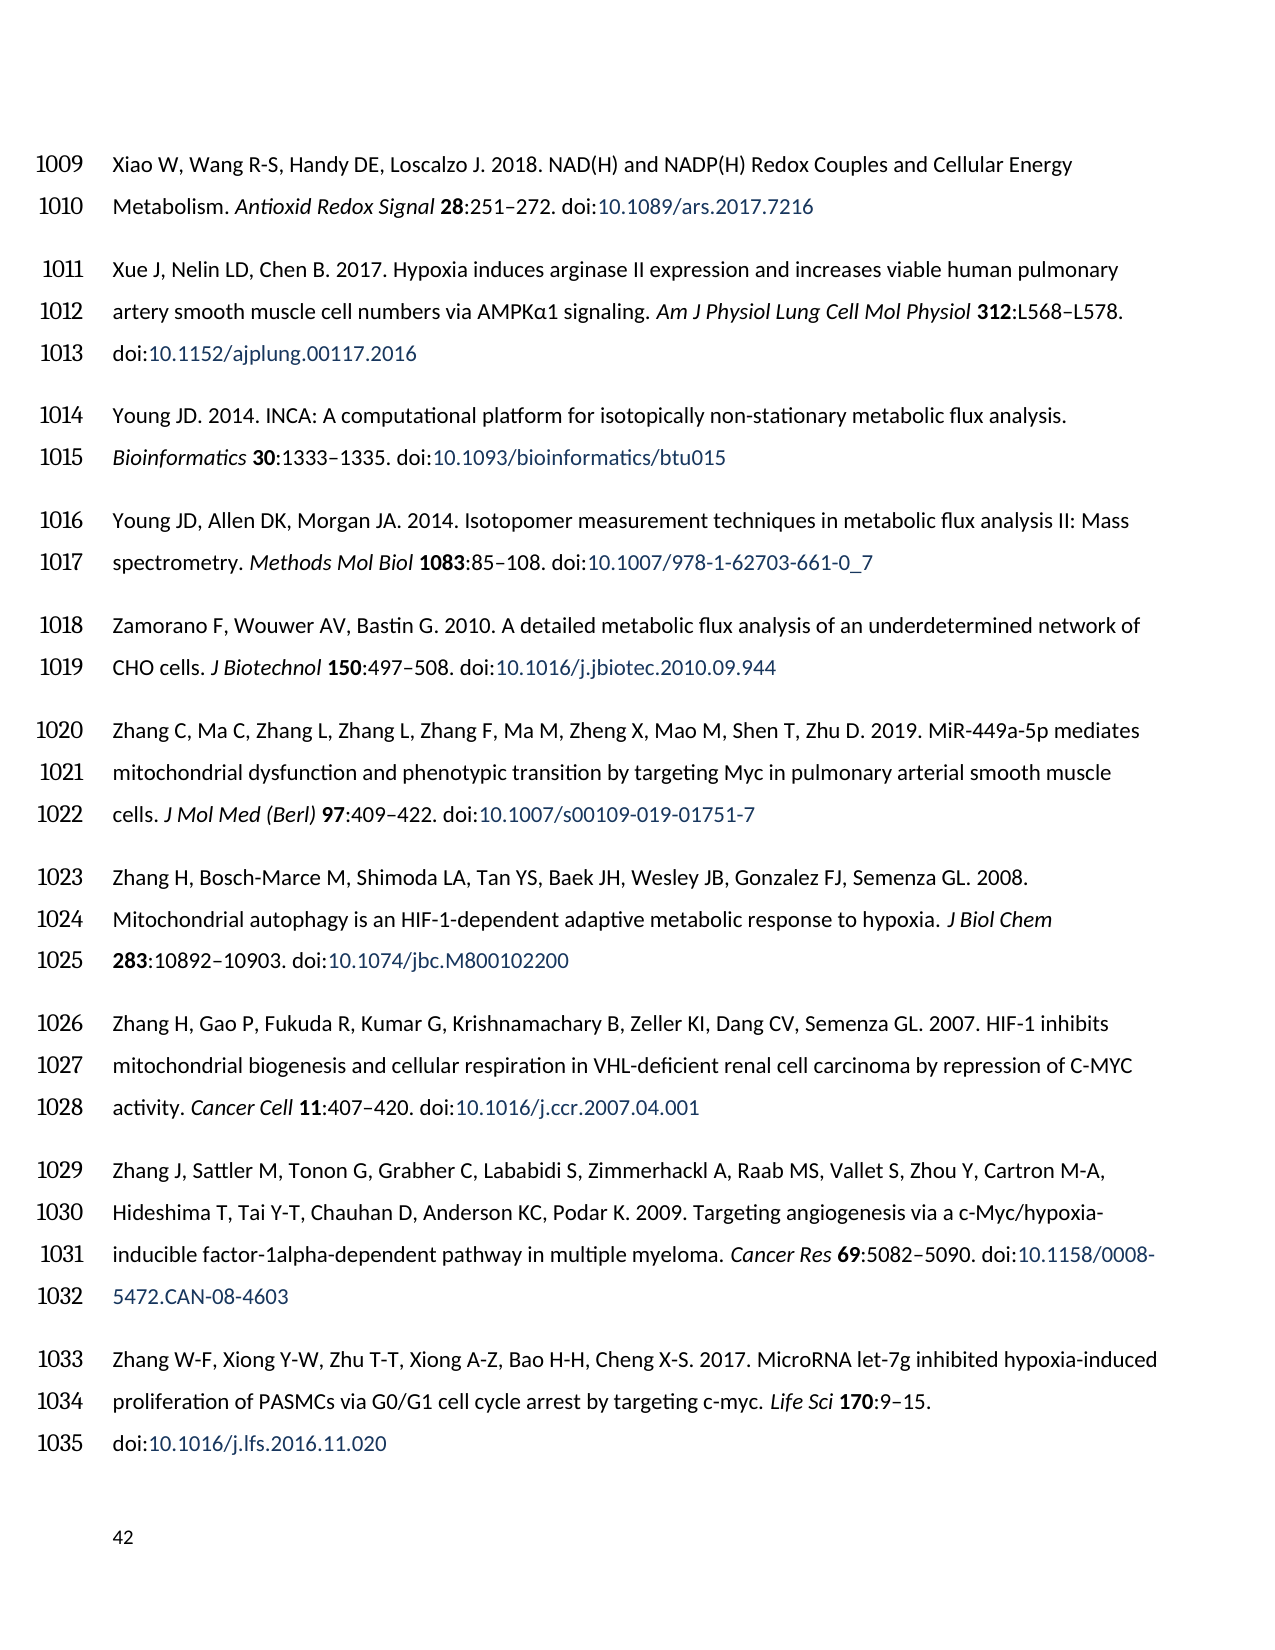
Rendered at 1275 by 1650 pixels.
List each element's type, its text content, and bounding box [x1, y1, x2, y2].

text Zamorano F, Wouwer AV, Bastin G. 2010. A detailed metabolic flux analysis of an underdetermined network of CHO cells. J Biotechnol 150:497–508. doi:10.1016/j.jbiotec.2010.09.944 [112, 611, 1162, 681]
text Zhang H, Bosch-Marce M, Shimoda LA, Tan YS, Baek JH, Wesley JB, Gonzalez FJ, Semenza GL. 2008. Mitochondrial autophagy is an HIF-1-dependent adaptive metabolic response to hypoxia. J Biol Chem 283:10892–10903. doi:10.1074/jbc.M800102200 [112, 863, 1162, 975]
text Xue J, Nelin LD, Chen B. 2017. Hypoxia induces arginase II expression and increases viable human pulmonary artery smooth muscle cell numbers via AMPKα1 signaling. Am J Physiol Lung Cell Mol Physiol 312:L568–L578. doi:10.1152/ajplung.00117.2016 [112, 255, 1162, 367]
text Zhang W-F, Xiong Y-W, Zhu T-T, Xiong A-Z, Bao H-H, Cheng X-S. 2017. MicroRNA let-7g inhibited hypoxia-induced proliferation of PASMCs via G0/G1 cell cycle arrest by targeting c-myc. Life Sci 170:9–15. doi:10.1016/j.lfs.2016.11.020 [112, 1345, 1162, 1457]
text Young JD. 2014. INCA: A computational platform for isotopically non-stationary metabolic flux analysis. Bioinformatics 30:1333–1335. doi:10.1093/bioinformatics/btu015 [112, 402, 1162, 472]
text Zhang C, Ma C, Zhang L, Zhang L, Zhang F, Ma M, Zheng X, Mao M, Shen T, Zhu D. 2019. MiR-449a-5p mediates mitochondrial dysfunction and phenotypic transition by targeting Myc in pulmonary arterial smooth muscle cells. J Mol Med (Berl) 97:409–422. doi:10.1007/s00109-019-01751-7 [112, 716, 1162, 828]
text Zhang H, Gao P, Fukuda R, Kumar G, Krishnamachary B, Zeller KI, Dang CV, Semenza GL. 2007. HIF-1 inhibits mitochondrial biogenesis and cellular respiration in VHL-deficient renal cell carcinoma by repression of C-MYC activity. Cancer Cell 11:407–420. doi:10.1016/j.ccr.2007.04.001 [112, 1009, 1162, 1121]
text Zhang J, Sattler M, Tonon G, Grabher C, Lababidi S, Zimmerhackl A, Raab MS, Vallet S, Zhou Y, Cartron M-A, Hideshima T, Tai Y-T, Chauhan D, Anderson KC, Podar K. 2009. Targeting angiogenesis via a c-Myc/hypoxia-inducible factor-1alpha-dependent pathway in multiple myeloma. Cancer Res 69:5082–5090. doi:10.1158/0008-5472.CAN-08-4603 [112, 1156, 1162, 1310]
text Xiao W, Wang R-S, Handy DE, Loscalzo J. 2018. NAD(H) and NADP(H) Redox Couples and Cellular Energy Metabolism. Antioxid Redox Signal 28:251–272. doi:10.1089/ars.2017.7216 [112, 150, 1162, 220]
text Young JD, Allen DK, Morgan JA. 2014. Isotopomer measurement techniques in metabolic flux analysis II: Mass spectrometry. Methods Mol Biol 1083:85–108. doi:10.1007/978-1-62703-661-0_7 [112, 506, 1162, 576]
